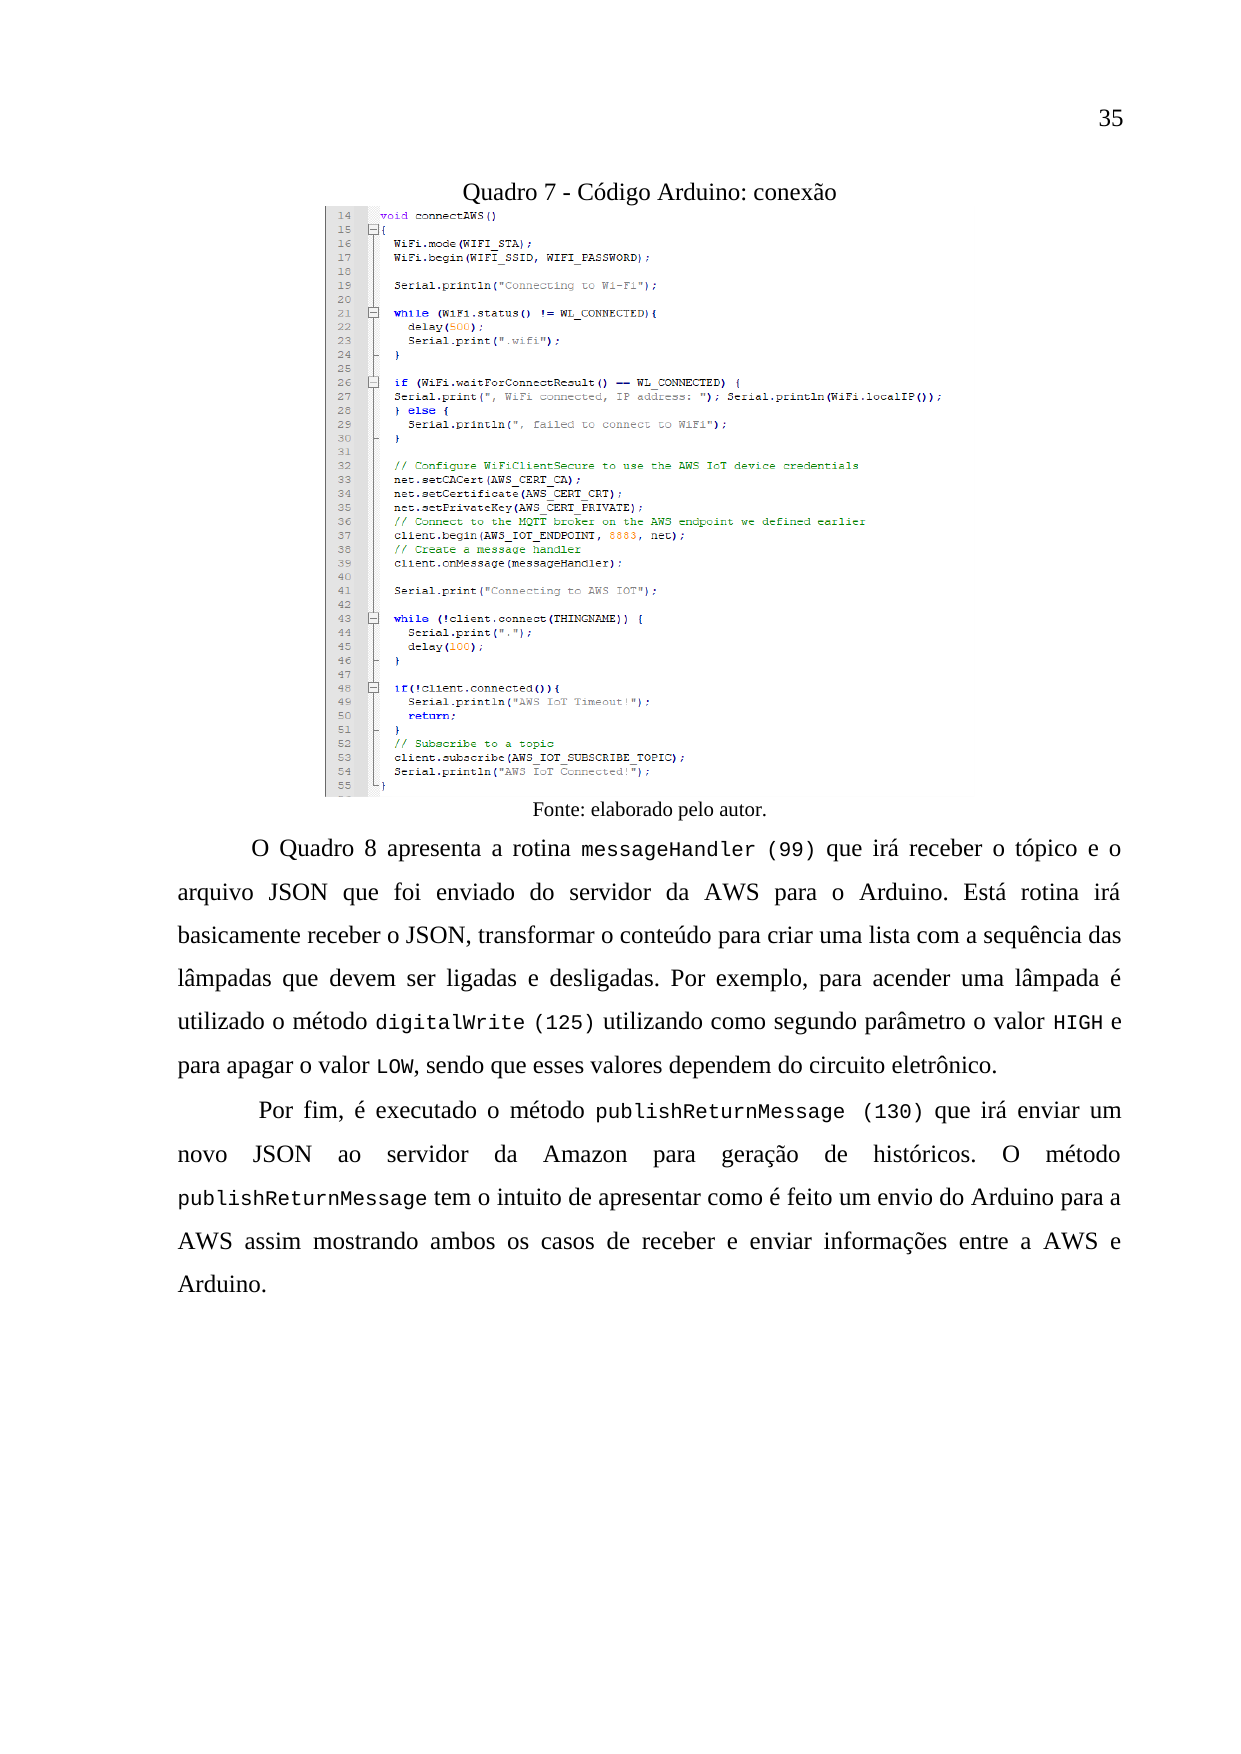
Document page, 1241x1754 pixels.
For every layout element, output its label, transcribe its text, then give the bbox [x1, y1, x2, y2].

picture [325, 206, 975, 797]
text Fonte: elaborado pelo autor. [177, 796, 1122, 821]
text O Quadro 8 apresenta a rotina messageHandler (99) que irá receber o tópico e o arquivo JSON que foi enviado do servidor da AWS para o Arduino. Está rotina irá basicamente receber o JSON, transformar o conteúdo para criar uma lista com a sequência das lâmpadas que devem ser ligadas e desligadas. Por exemplo, para acender uma lâmpada é utilizado o método digitalWrite (125) utilizando como segundo parâmetro o valor HIGH e para apagar o valor LOW, sendo que esses valores dependem do circuito eletrônico. [177, 833, 1122, 1080]
text Por fim, é executado o método publishReturnMessage (130) que irá enviar um novo JSON ao servidor da Amazon para geração de históricos. O método publishReturnMessage tem o intuito de apresentar como é feito um envio do Arduino para a AWS assim mostrando ambos os casos de receber e enviar informações entre a AWS e Arduino. [177, 1095, 1122, 1298]
text Quadro - Código Arduino: conexão [177, 177, 1122, 206]
